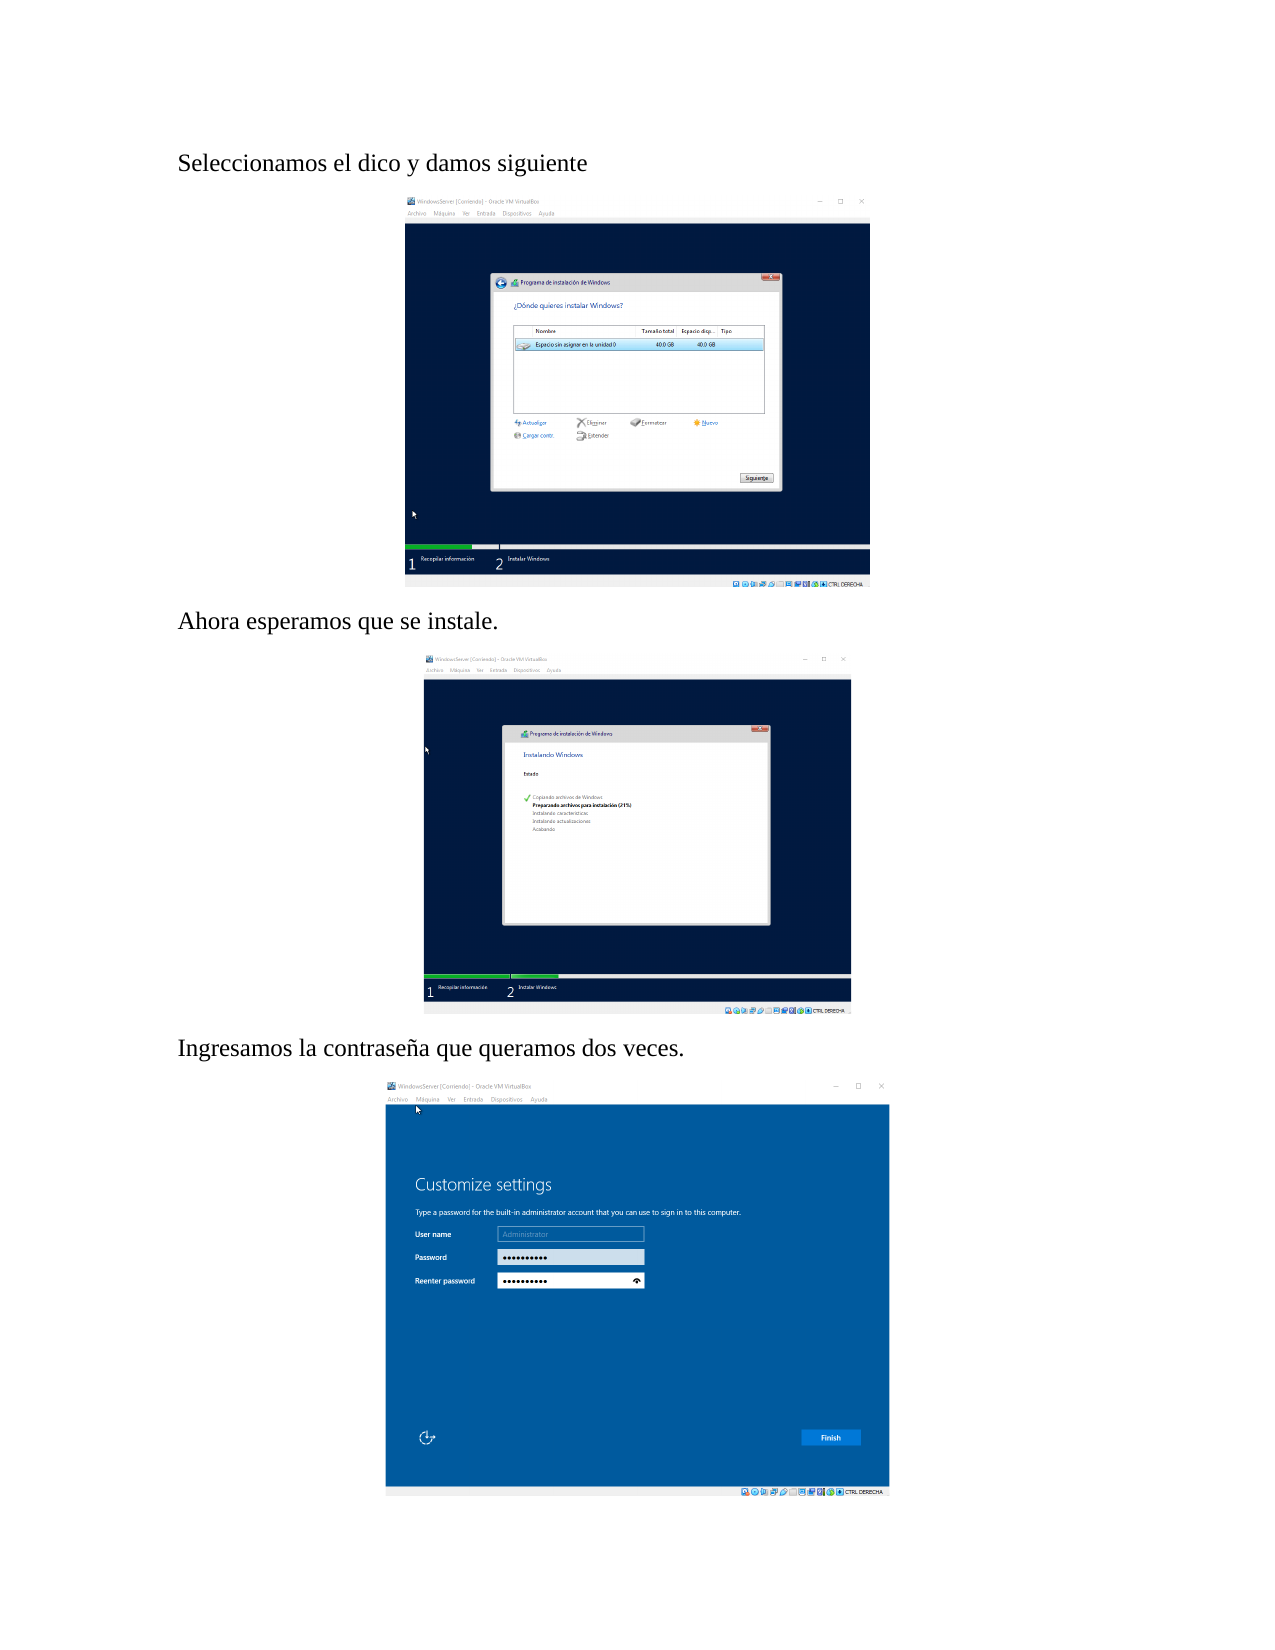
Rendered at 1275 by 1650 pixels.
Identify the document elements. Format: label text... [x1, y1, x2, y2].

picture [385, 1080, 890, 1496]
text Ahora esperamos que se instale. [177, 606, 1098, 634]
picture [423, 653, 852, 1014]
picture [405, 195, 870, 587]
text Seleccionamos el dico y damos siguiente [177, 148, 1098, 176]
text Ingresamos la contraseña que queramos dos veces. [177, 1033, 1098, 1061]
